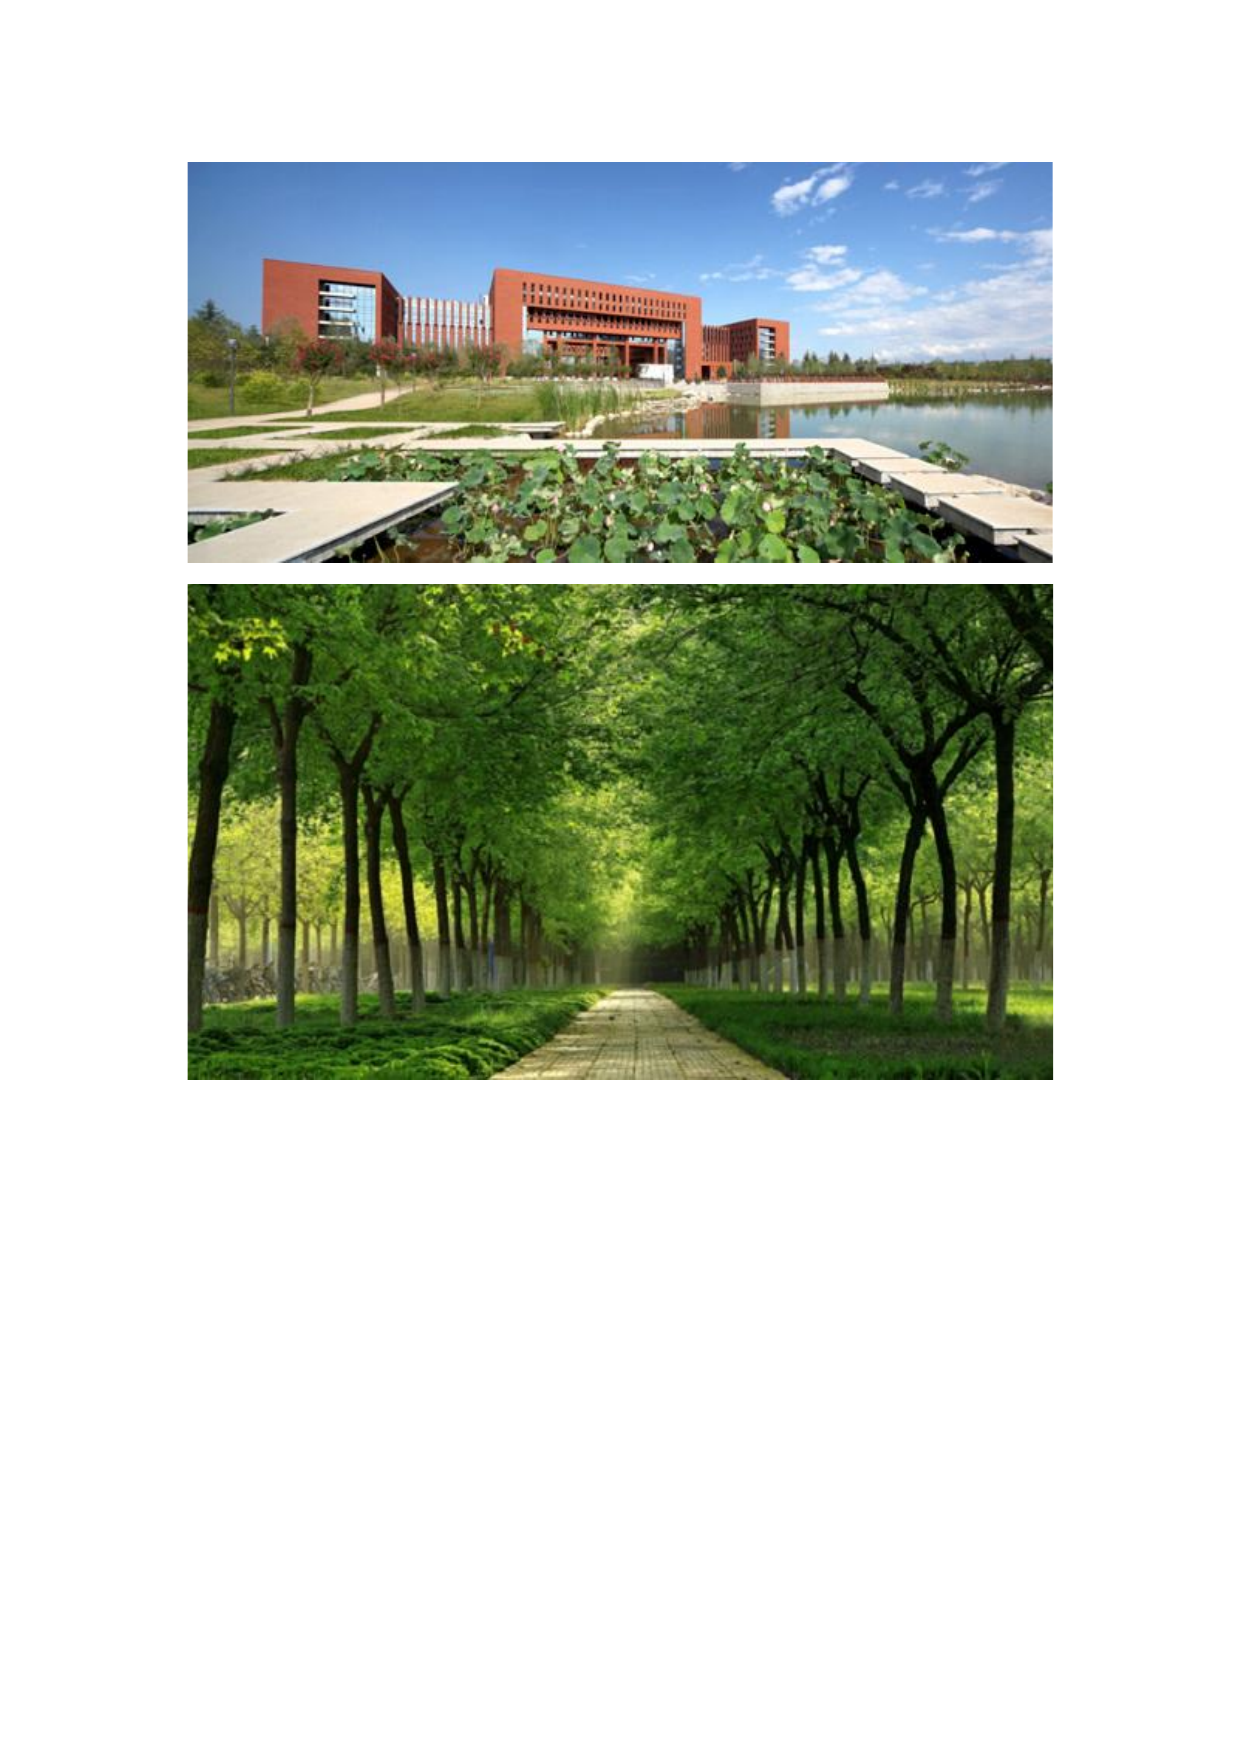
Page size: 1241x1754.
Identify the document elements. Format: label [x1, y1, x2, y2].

picture [187, 162, 1053, 563]
picture [187, 584, 1054, 1080]
